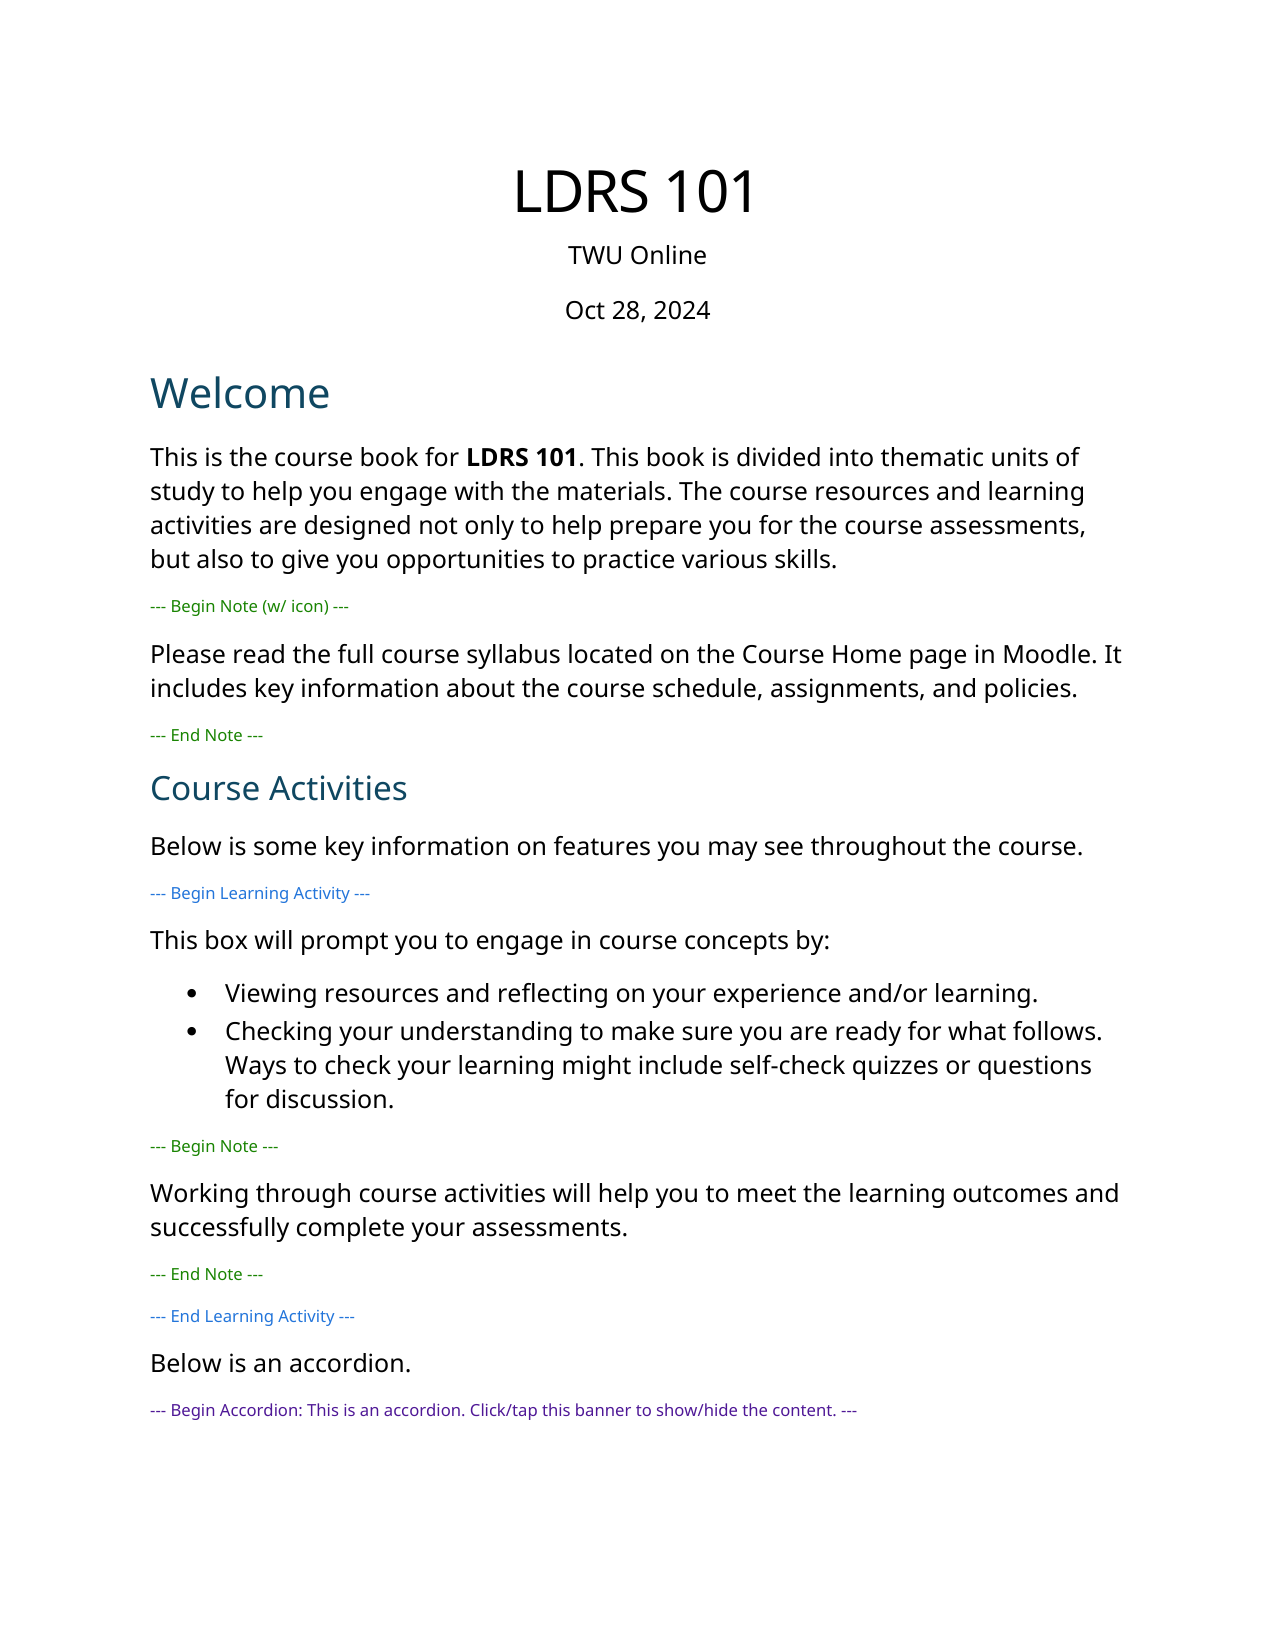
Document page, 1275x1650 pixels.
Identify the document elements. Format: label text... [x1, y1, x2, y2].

text Working through course activities will help you to meet the learning outcomes and successfully complete your assessments. [150, 1176, 1125, 1244]
text --- End Note --- [150, 1263, 1125, 1286]
text Below is some key information on features you may see throughout the course. [150, 829, 1125, 863]
text This is the course book for LDRS 101. This book is divided into thematic units of study to help you engage with the materials. The course resources and learning activities are designed not only to help prepare you for the course assessments, but also to give you opportunities to practice various skills. [150, 440, 1125, 576]
text Please read the full course syllabus located on the Course Home page in Moodle. It includes key information about the course schedule, assignments, and policies. [150, 636, 1125, 704]
text --- Begin Note --- [150, 1134, 1125, 1157]
text --- End Learning Activity --- [150, 1304, 1125, 1327]
subtitle Welcome [150, 364, 1125, 421]
subtitle Course Activities [150, 764, 1125, 810]
text --- End Note --- [150, 723, 1125, 746]
text --- Begin Note (w/ icon) --- [150, 595, 1125, 617]
text TWU Online [150, 238, 1125, 272]
text --- Begin Accordion: This is an accordion. Click/tap this banner to show/hide the content. --- [150, 1399, 1125, 1421]
text Below is an accordion. [150, 1346, 1125, 1380]
list Viewing resources and reflecting on your experience and/or learning. [187, 976, 1125, 1010]
text --- Begin Learning Activity --- [150, 882, 1125, 904]
text Oct 28, 2024 [150, 293, 1125, 327]
title LDRS 101 [150, 150, 1125, 229]
text This box will prompt you to engage in course concepts by: [150, 923, 1125, 957]
list Checking your understanding to make sure you are ready for what follows. Ways to check your learning might include self-check quizzes or questions for discussion. [187, 1014, 1125, 1116]
